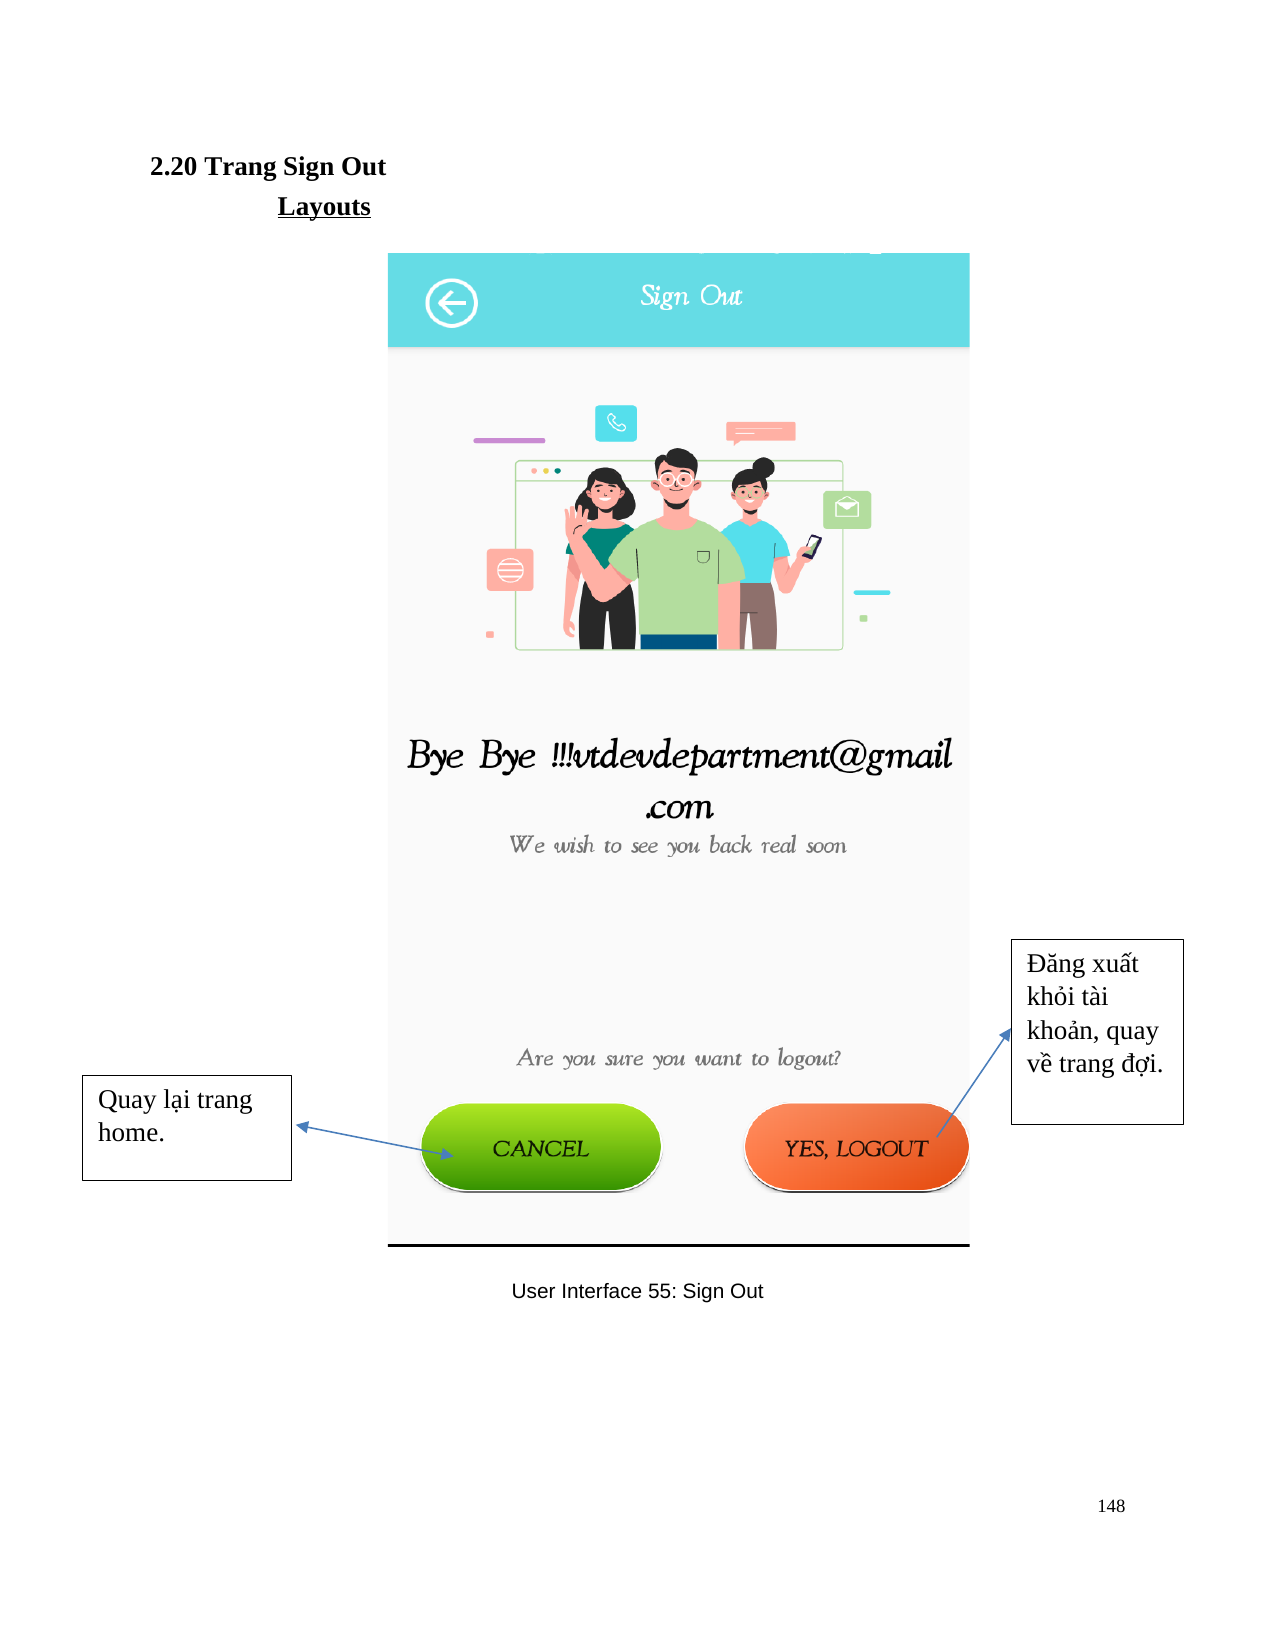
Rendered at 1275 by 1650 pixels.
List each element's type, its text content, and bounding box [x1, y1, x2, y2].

text Layouts [277, 190, 1125, 221]
subtitle 2.20 Trang Sign Out [150, 150, 1125, 181]
picture [387, 253, 970, 1247]
